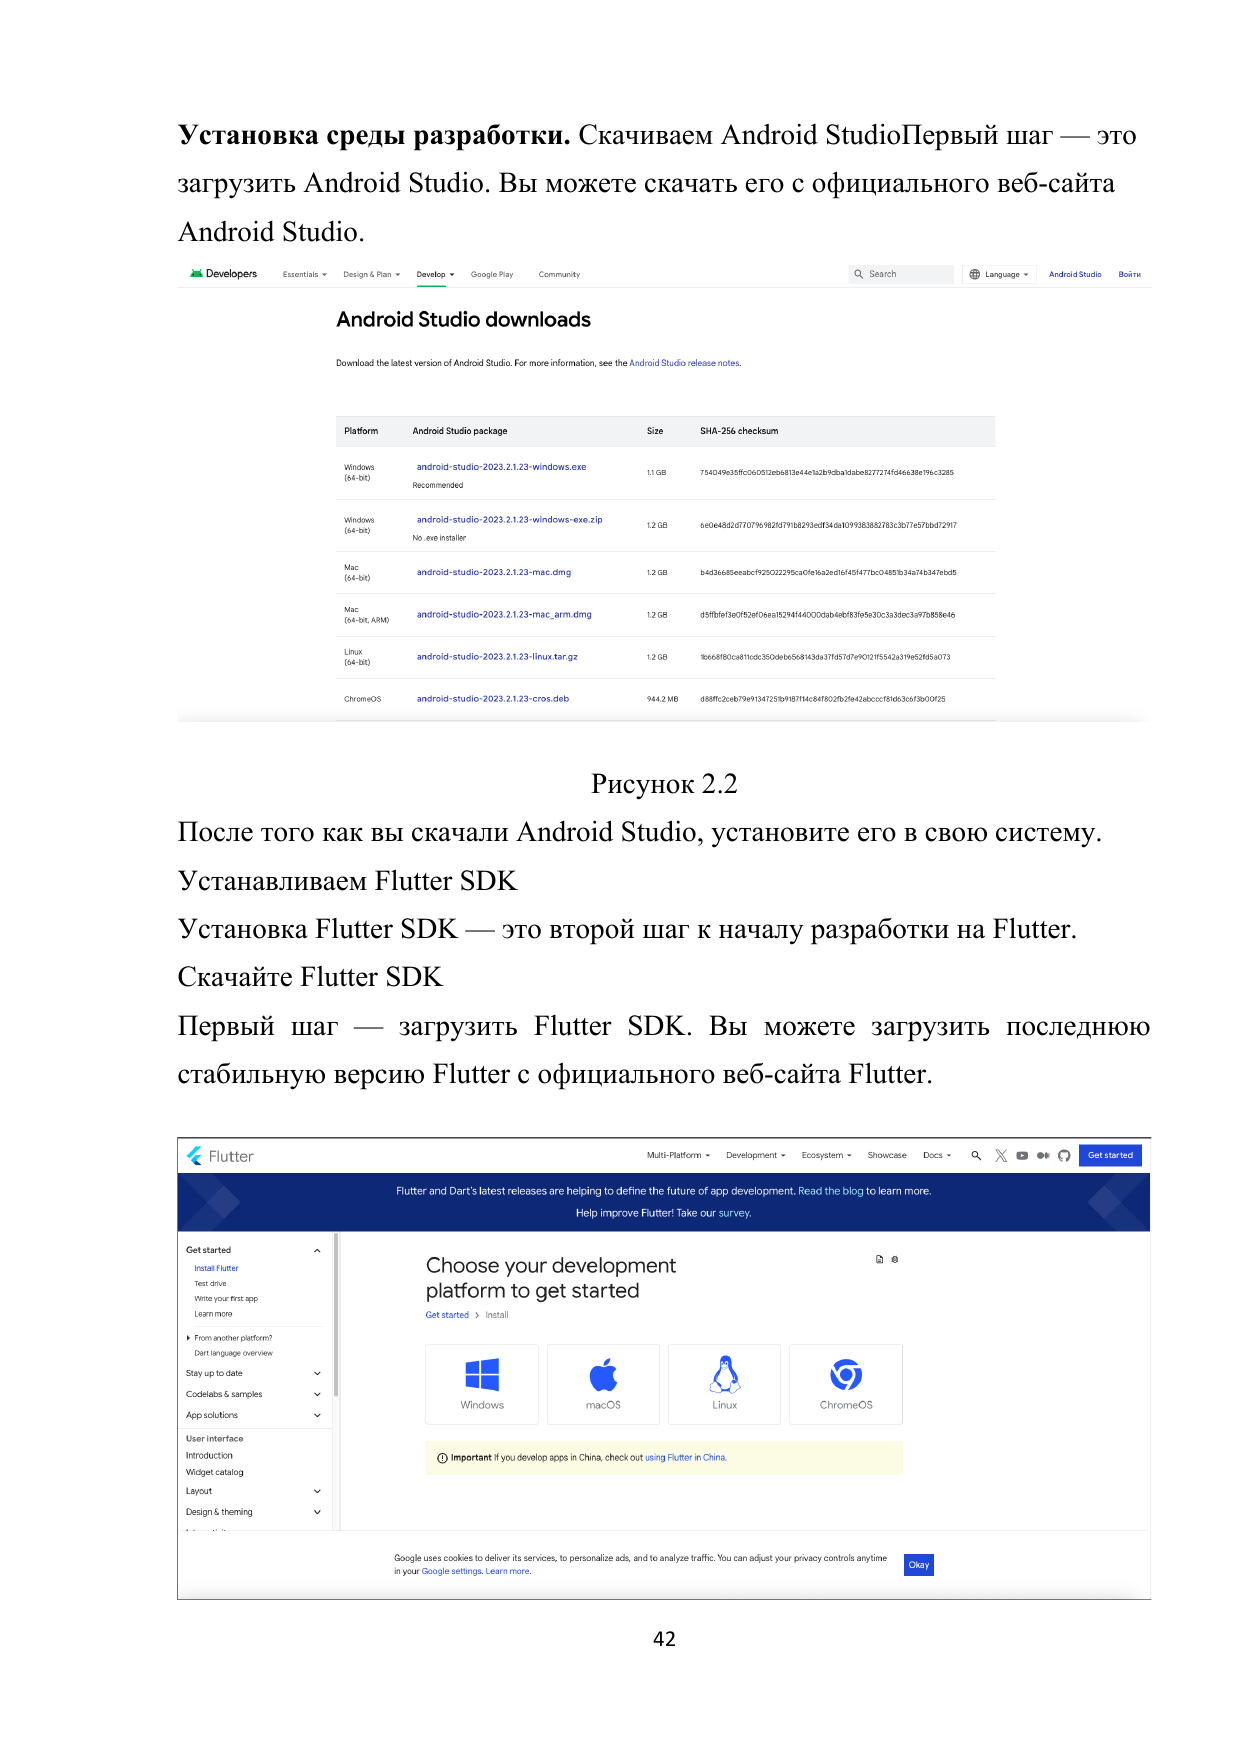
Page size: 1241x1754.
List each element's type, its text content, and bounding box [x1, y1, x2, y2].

subtitle Скачайте Flutter SDK [177, 961, 1152, 993]
picture [177, 1137, 1152, 1600]
text После того как вы скачали Android Studio, установите его в свою систему. [177, 815, 1152, 848]
text Установка Flutter SDK — это второй шаг к началу разработки на Flutter. [177, 912, 1152, 944]
text Установка среды разработки. Скачиваем Android StudioПервый шаг — это загрузить Android Studio. Вы можете скачать его с официального веб-сайта Android Studio. [177, 118, 1152, 247]
text Первый шаг — загрузить Flutter SDK. Вы можете загрузить последнюю стабильную версию Flutter с официального веб-сайта Flutter. [177, 1009, 1152, 1090]
text Рисунок 2.2 [177, 767, 1152, 799]
picture [177, 263, 1152, 722]
subtitle Устанавливаем Flutter SDK [177, 864, 1152, 896]
